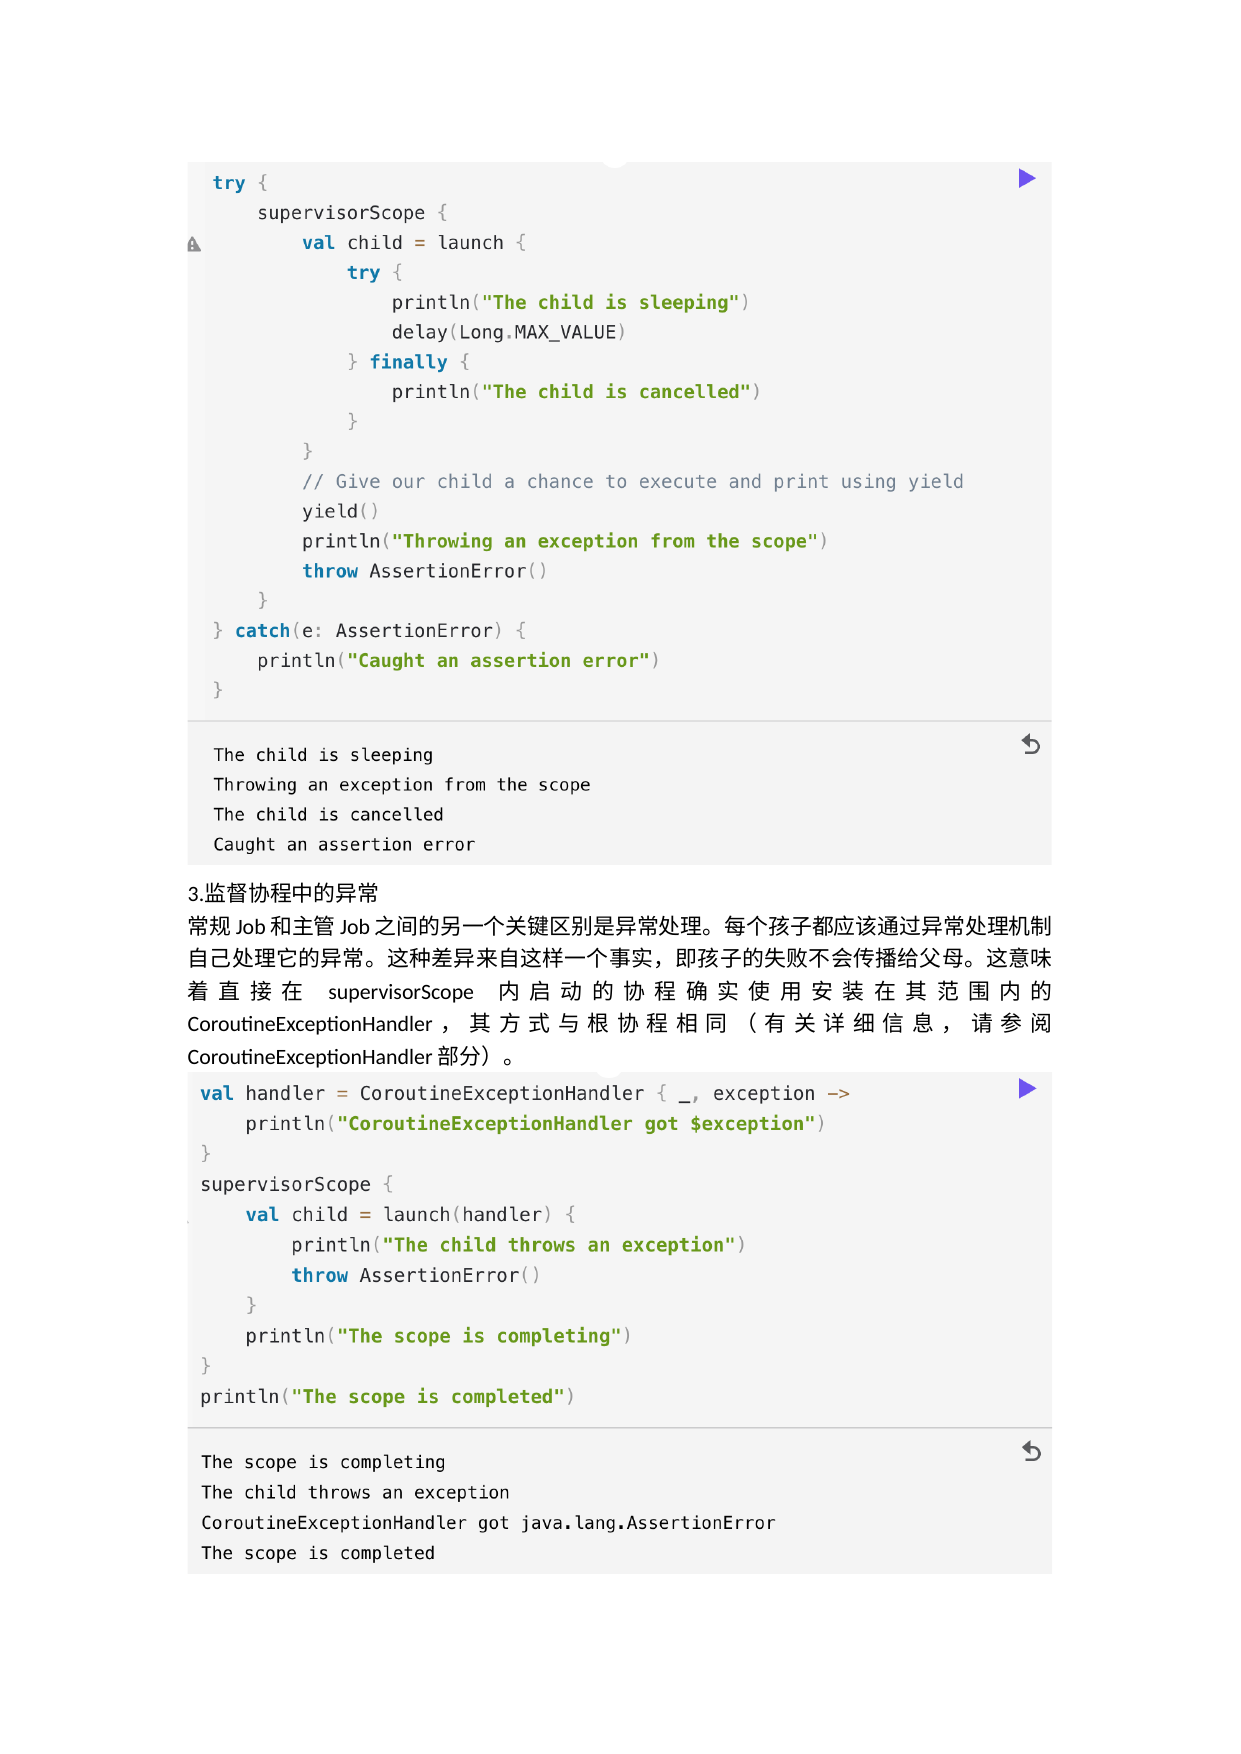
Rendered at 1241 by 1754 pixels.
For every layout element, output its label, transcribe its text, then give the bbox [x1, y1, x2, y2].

list 监督协程中的异常 [187, 877, 1053, 909]
picture [187, 1072, 1053, 1574]
list 常规Job和主管Job之间的另一个关键区别是异常处理。每个孩子都应该通过异常处理机制自己处理它的异常。这种差异来自这样一个事实，即孩子的失败不会传播给父母。这意味着直接在 supervisorScope 内启动的协程确实使用安装在其范围内的 CoroutineExceptionHandler，其方式与根协程相同（有关详细信息，请参阅 CoroutineExceptionHandler 部分）。 [187, 909, 1053, 1072]
picture [187, 162, 1052, 865]
